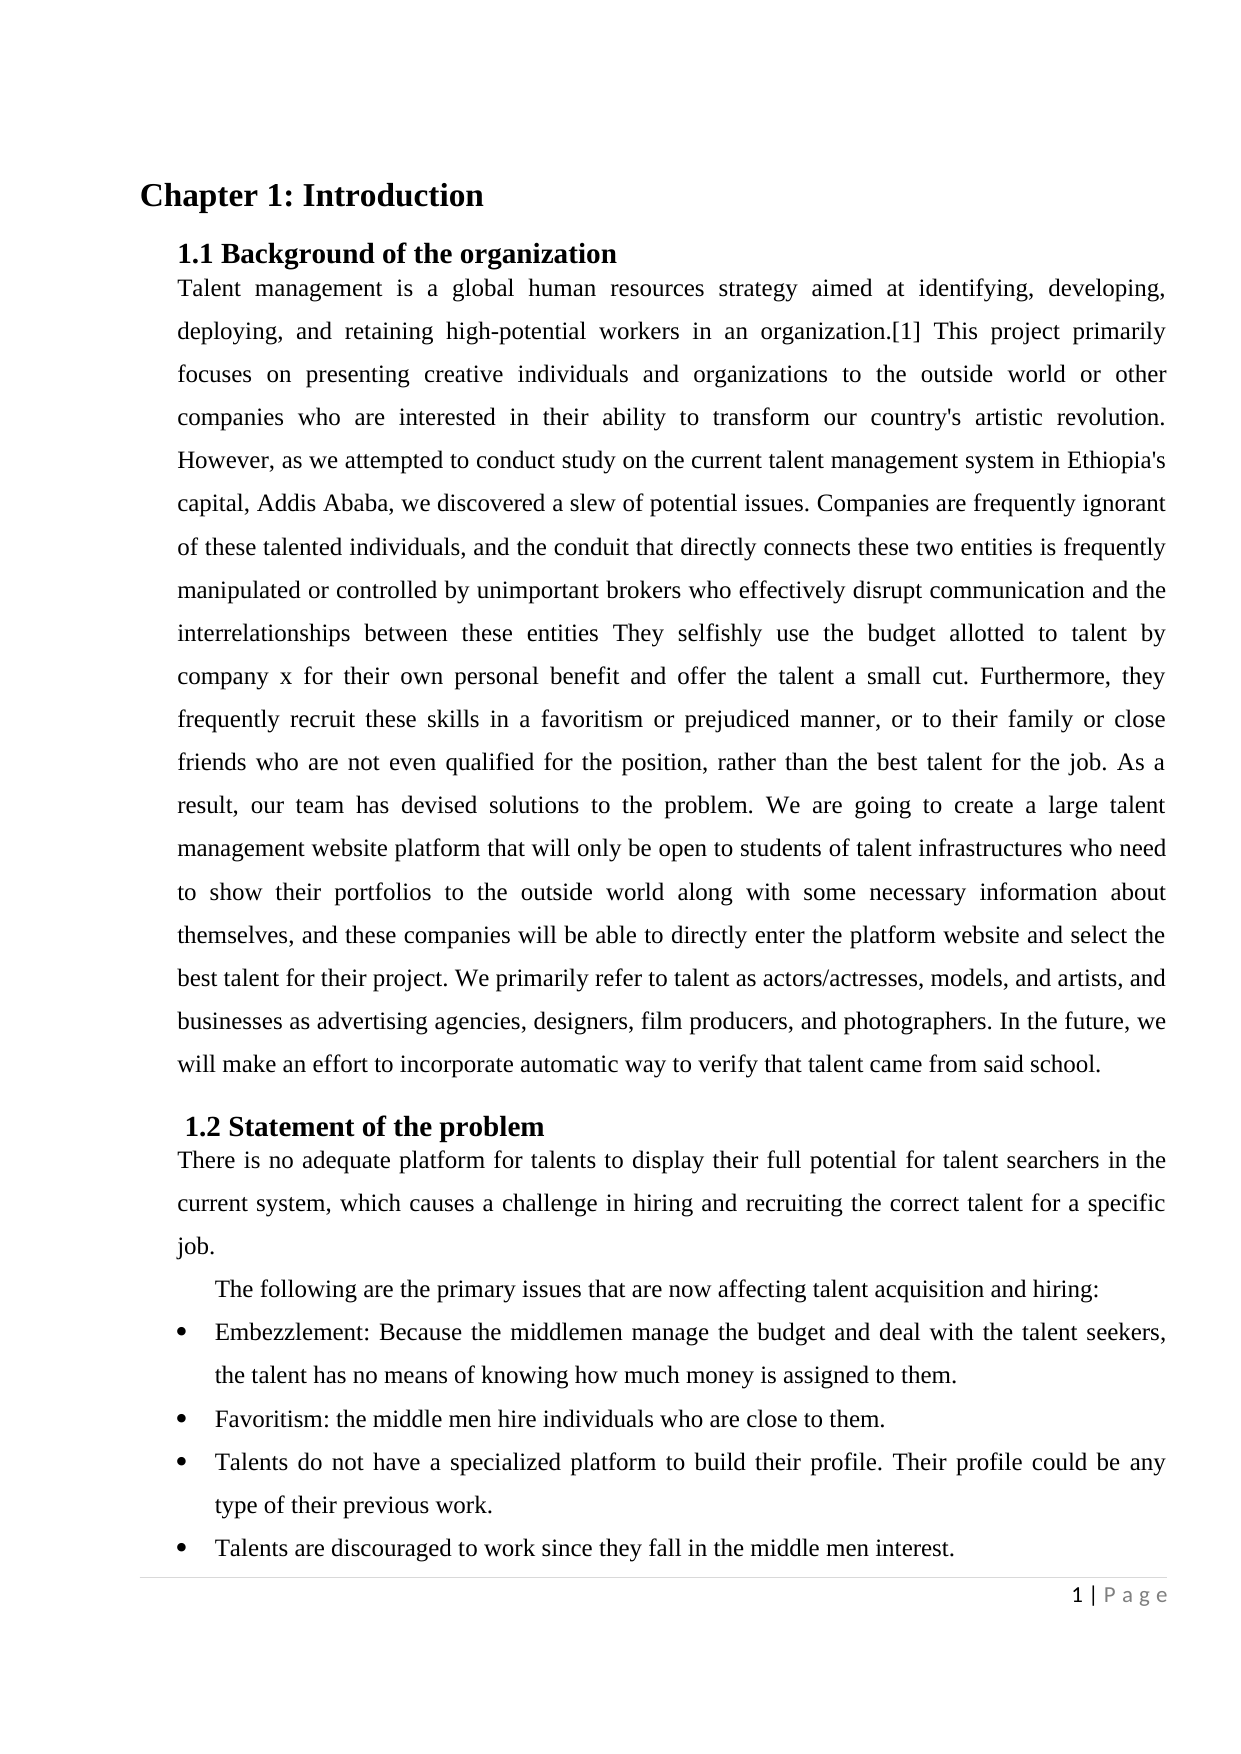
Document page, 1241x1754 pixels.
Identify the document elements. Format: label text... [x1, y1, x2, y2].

list Talents are discouraged to work since they fall in the middle men interest. [177, 1533, 1167, 1562]
subtitle 1.1 Background of the organization [139, 237, 1167, 270]
list There is no adequate platform for talents to display their full potential for talent searchers in the current system, which causes a challenge in hiring and recruiting the correct talent for a specific job. [177, 1145, 1167, 1260]
list Talents do not have a specialized platform to build their profile. Their profile could be any type of their previous work. [177, 1447, 1167, 1519]
list Talent management is a global human resources strategy aimed at identifying, developing, deploying, and retaining high-potential workers in an organization.[1] This project primarily focuses on presenting creative individuals and organizations to the outside world or other companies who are interested in their ability to transform our country's artistic revolution. However, as we attempted to conduct study on the current talent management system in Ethiopia's capital, Addis Ababa, we discovered a slew of potential issues. Companies are frequently ignorant of these talented individuals, and the conduit that directly connects these two entities is frequently manipulated or controlled by unimportant brokers who effectively disrupt communication and the interrelationships between these entities They selfishly use the budget allotted to talent by company x for their own personal benefit and offer the talent a small cut. Furthermore, they frequently recruit these skills in a favoritism or prejudiced manner, or to their family or close friends who are not even qualified for the position, rather than the best talent for the job. As a result, our team has devised solutions to the problem. We are going to create a large talent management website platform that will only be open to students of talent infrastructures who need to show their portfolios to the outside world along with some necessary information about themselves, and these companies will be able to directly enter the platform website and select the best talent for their project. We primarily refer to talent as actors/actresses, models, and artists, and businesses as advertising agencies, designers, film producers, and photographers. In the future, we will make an effort to incorporate automatic way to verify that talent came from said school. [177, 273, 1167, 1078]
list Embezzlement: Because the middlemen manage the budget and deal with the talent seekers, the talent has no means of knowing how much money is assigned to them. [177, 1317, 1167, 1389]
list The following are the primary issues that are now affecting talent acquisition and hiring: [214, 1274, 1167, 1303]
list Favoritism: the middle men hire individuals who are close to them. [177, 1404, 1167, 1432]
subtitle 1.2 Statement of the problem [139, 1109, 1167, 1142]
subtitle Chapter 1: Introduction [139, 175, 1167, 213]
